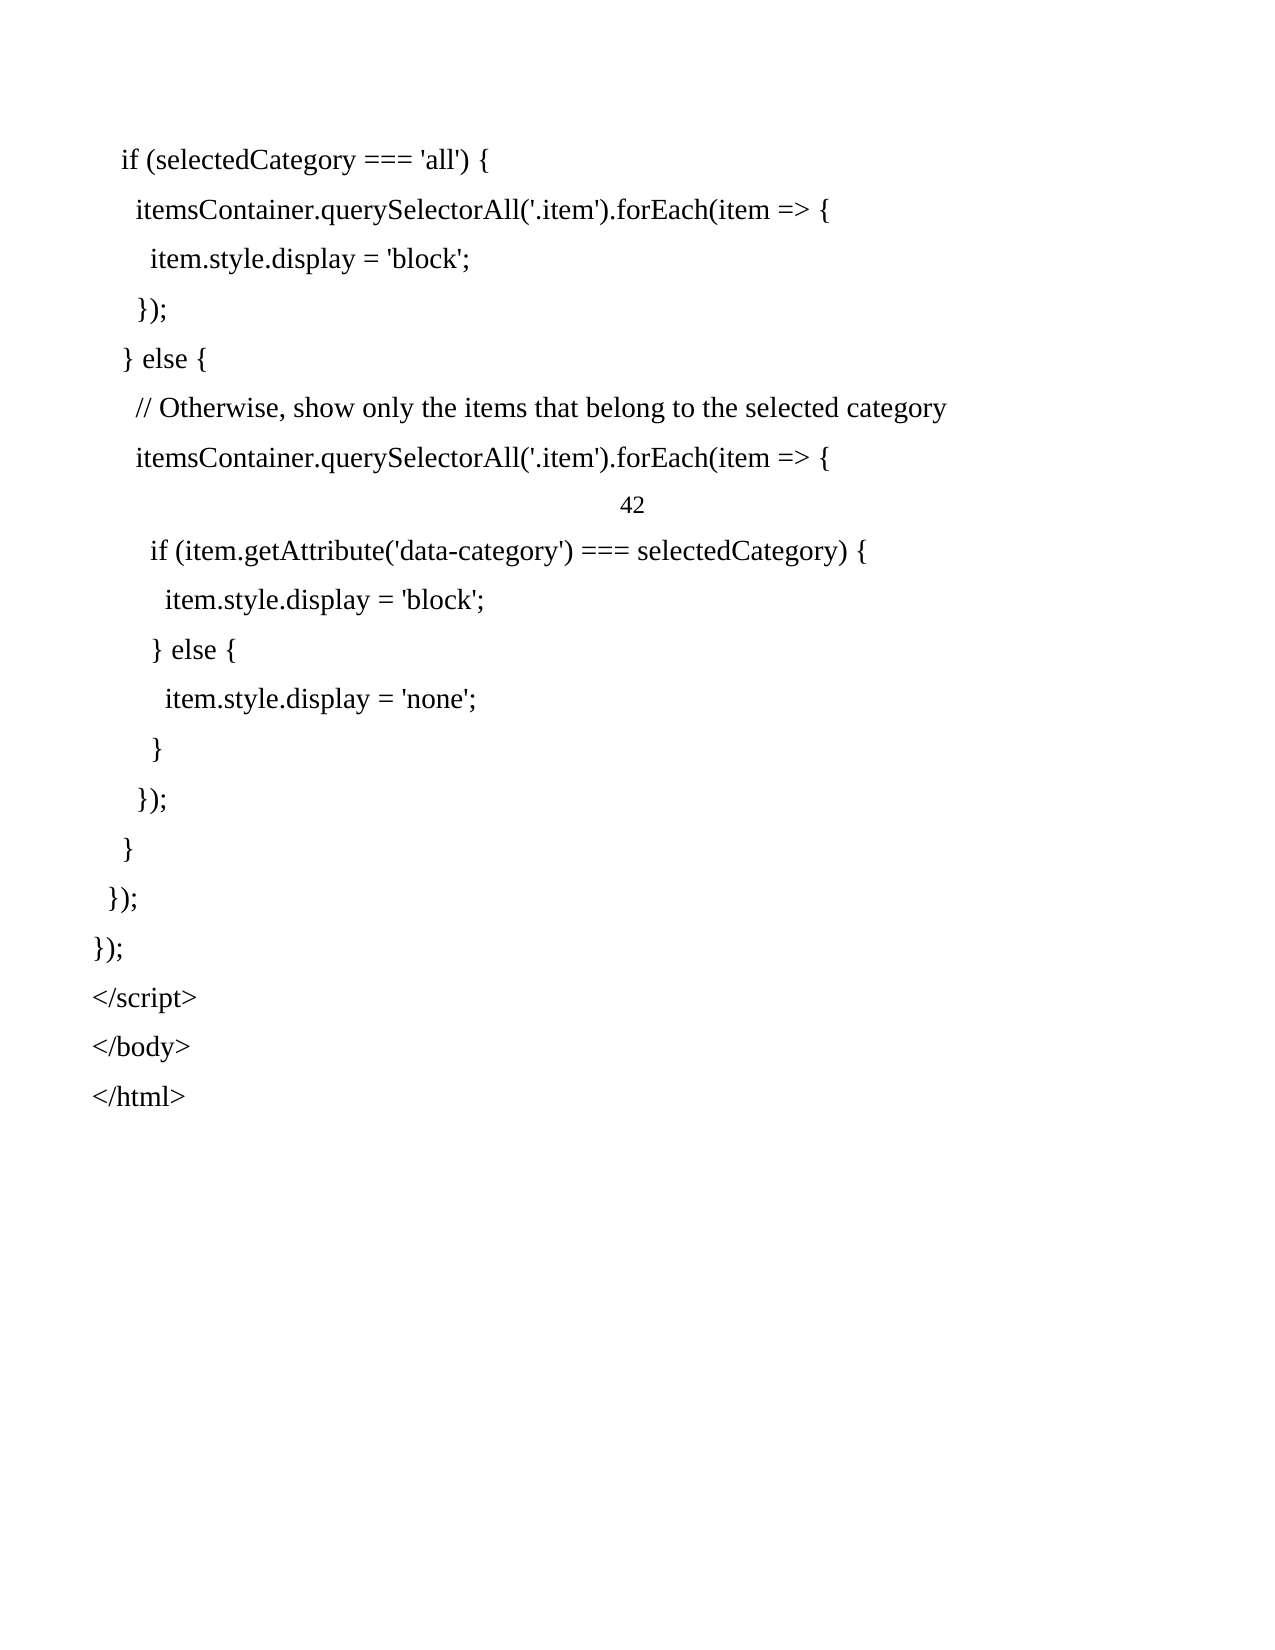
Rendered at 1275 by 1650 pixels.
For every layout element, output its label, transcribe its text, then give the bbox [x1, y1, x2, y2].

text if (selectedCategory === 'all') { [92, 142, 1173, 176]
text item.style.display = 'none'; [92, 682, 1173, 715]
text item.style.display = 'block'; [92, 582, 1173, 616]
text } else { [92, 632, 1173, 666]
text } [92, 831, 1173, 864]
text </html> [92, 1079, 1173, 1113]
text } else { [92, 341, 1173, 374]
text }); [92, 291, 1173, 325]
text itemsContainer.querySelectorAll('.item').forEach(item => { [92, 192, 1173, 225]
text }); [92, 930, 1173, 964]
text item.style.display = 'block'; [92, 242, 1173, 275]
text }); [92, 880, 1173, 914]
text // Otherwise, show only the items that belong to the selected category [92, 391, 1173, 424]
text </script> [92, 980, 1173, 1013]
text 42 [92, 490, 1173, 519]
text if (item.getAttribute('data-category') === selectedCategory) { [92, 533, 1173, 566]
text </body> [92, 1029, 1173, 1063]
text }); [92, 781, 1173, 814]
text } [92, 731, 1173, 765]
text itemsContainer.querySelectorAll('.item').forEach(item => { [92, 440, 1173, 474]
